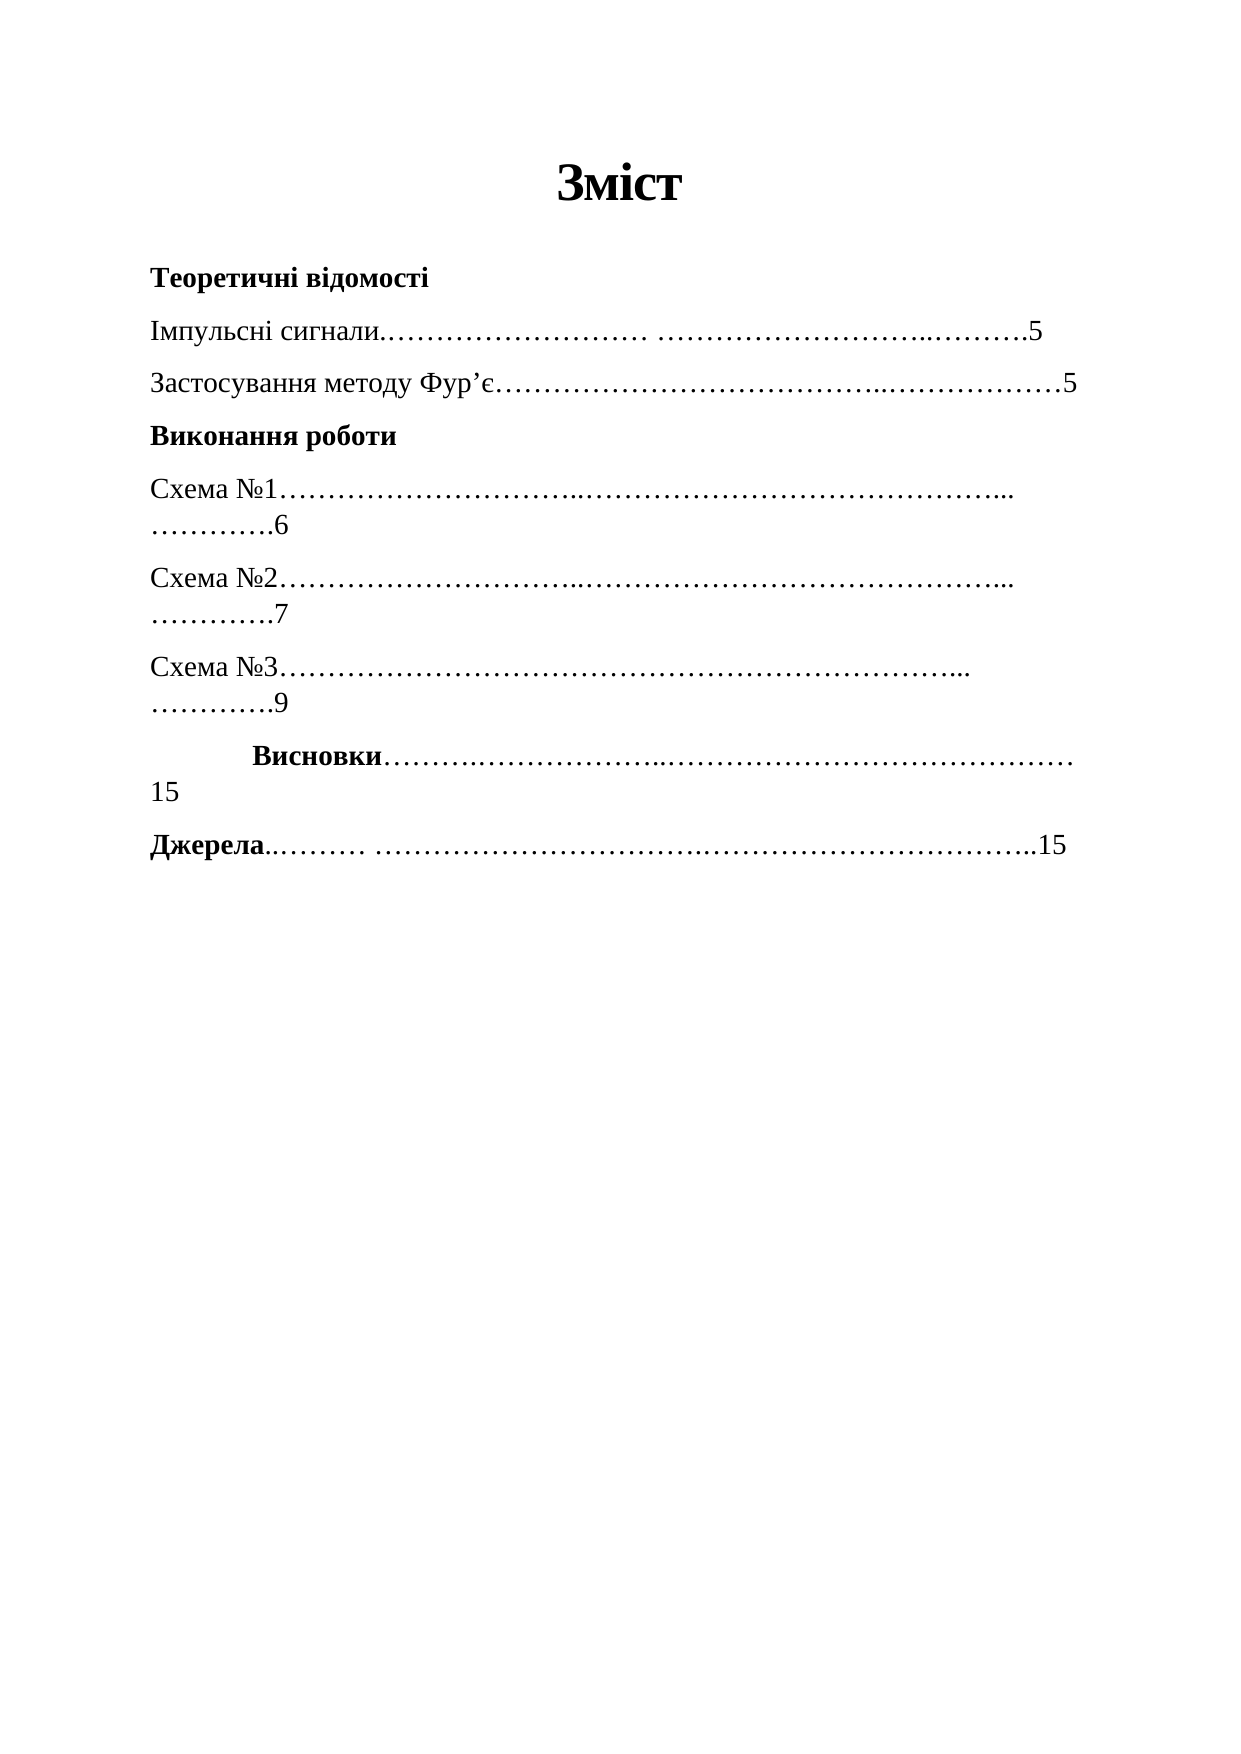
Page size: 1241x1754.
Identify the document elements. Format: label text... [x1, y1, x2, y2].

text Схема №1…………………………..……………………………………...………….6 [150, 471, 1090, 541]
text Теоретичні відомості [150, 260, 1090, 293]
text Схема №2…………………………..……………………………………...………….7 [150, 560, 1090, 630]
text Застосування методу Фур’є…………………………………..………………5 [150, 366, 1090, 399]
text Джерела..……… …………………………….……………………………..15 [150, 827, 1090, 861]
text Висновки……….………………..……………………………………15 [150, 738, 1090, 808]
text Схема №3……………………………………………………………...………….9 [150, 649, 1090, 719]
text Виконання роботи [150, 418, 1090, 452]
text Імпульсні сигнали.……………………… ………………………..……….5 [150, 313, 1090, 346]
title Зміст [150, 150, 1090, 212]
